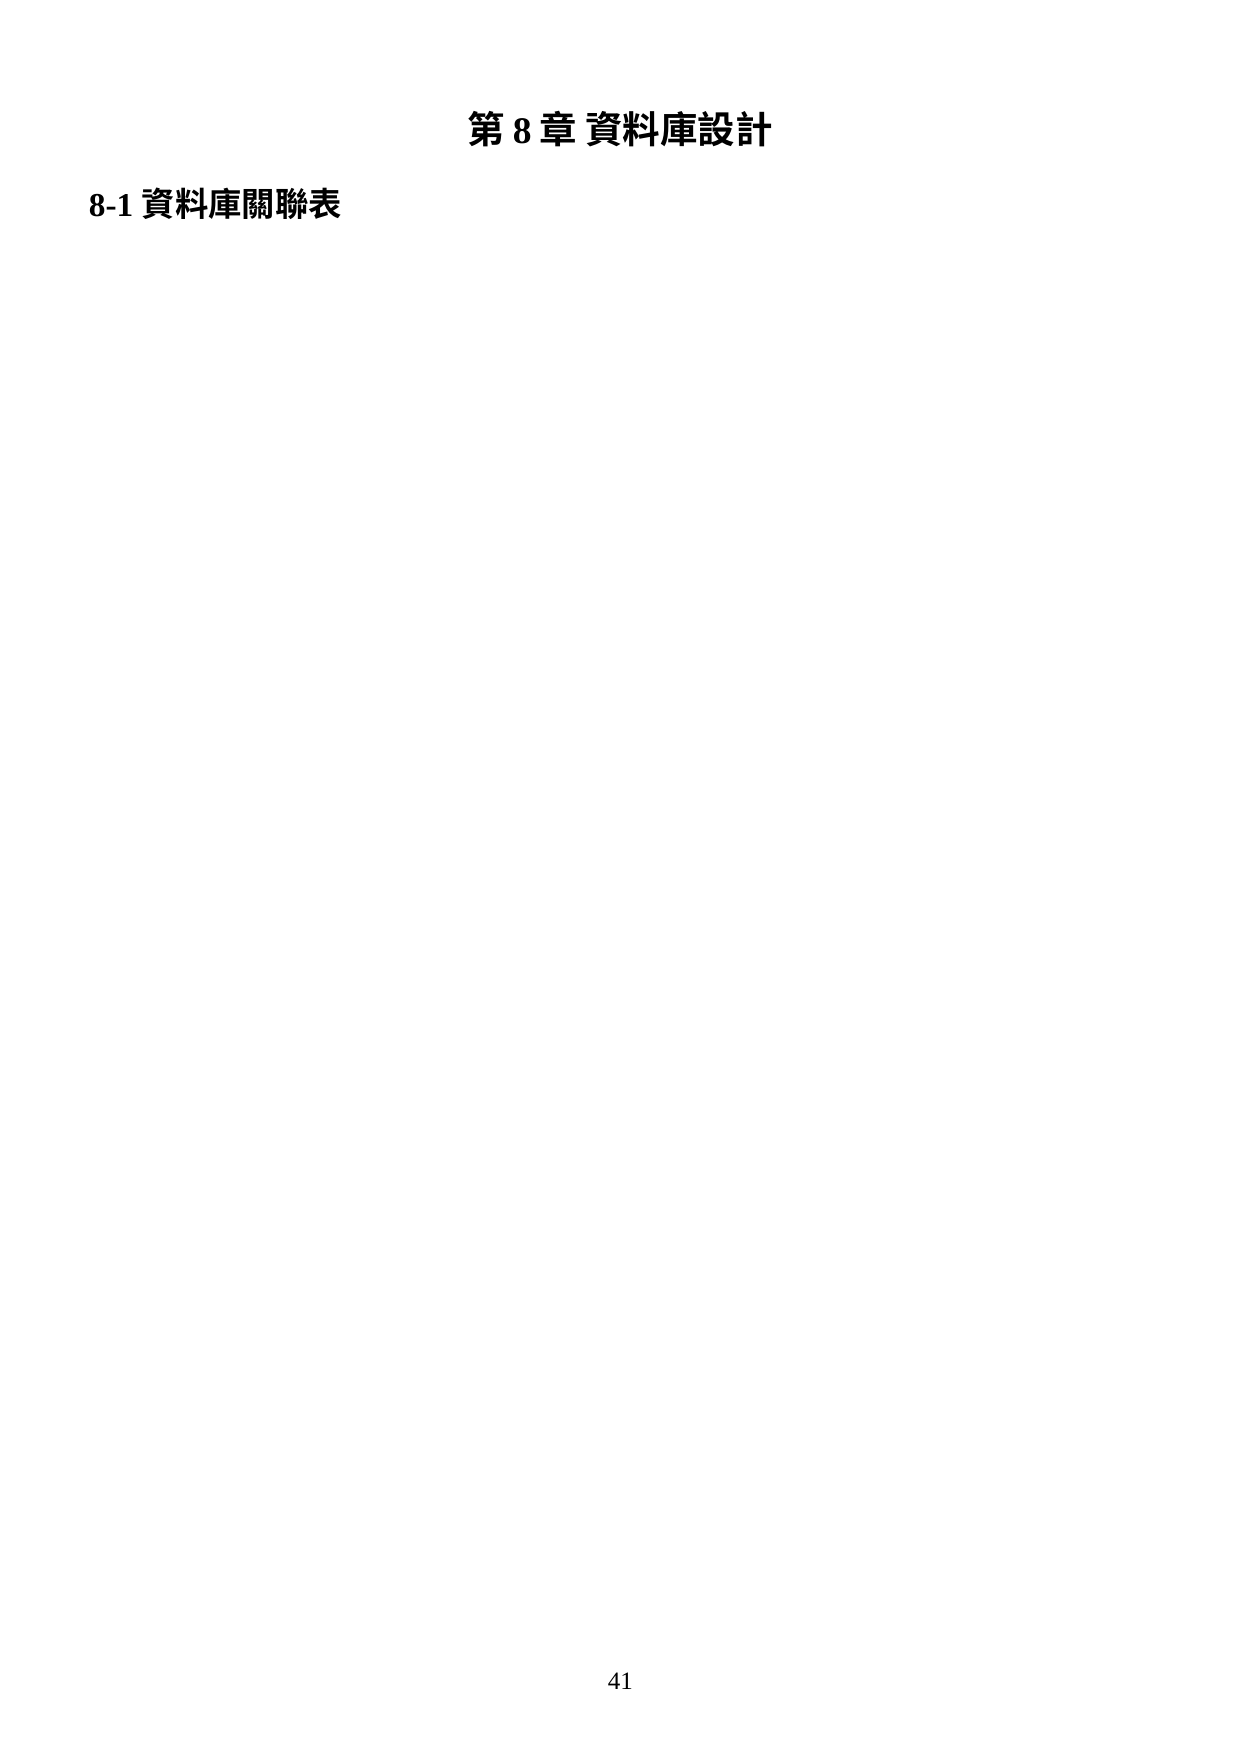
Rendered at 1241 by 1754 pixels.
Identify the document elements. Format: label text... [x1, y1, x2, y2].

text 8-1 資料庫關聯表 [89, 164, 1152, 239]
text 第8章 資料庫設計 [89, 89, 1152, 164]
